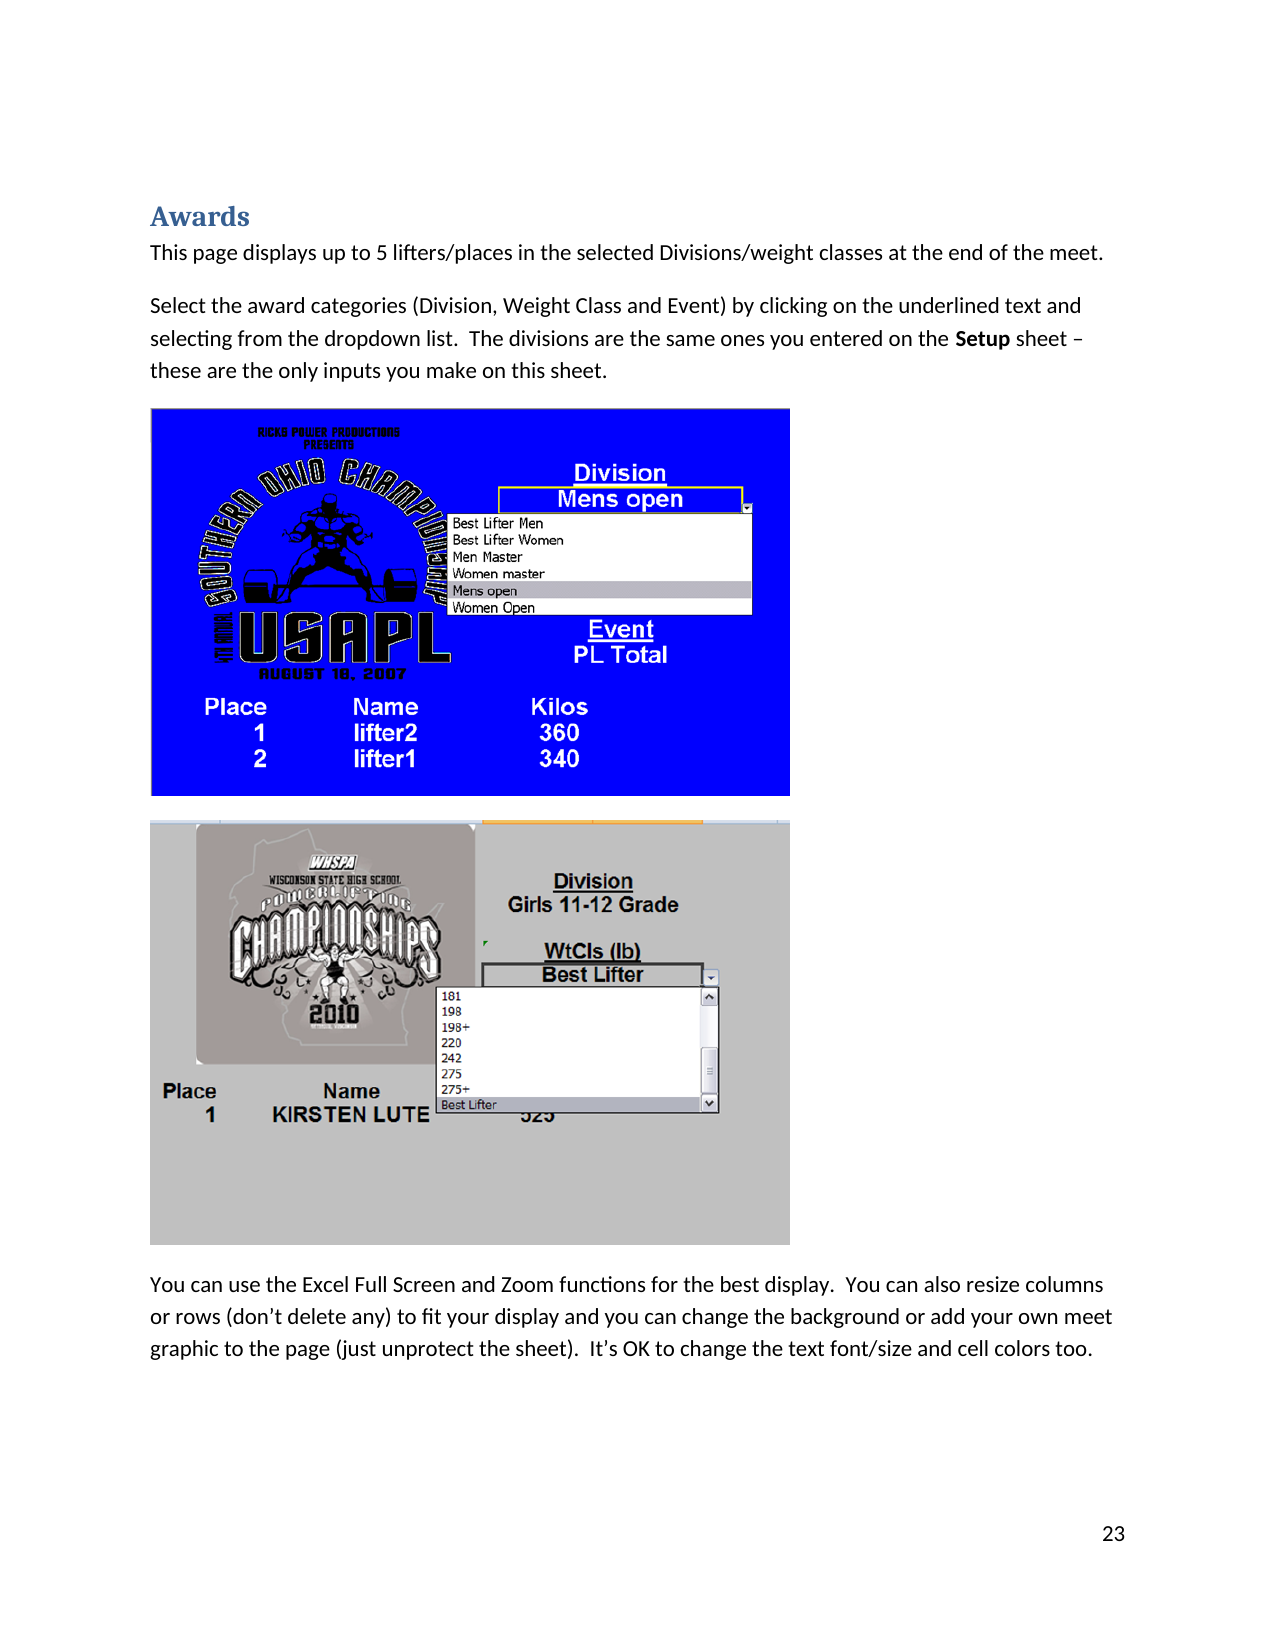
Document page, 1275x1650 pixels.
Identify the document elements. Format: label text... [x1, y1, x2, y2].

picture [150, 820, 790, 1245]
text Select the award categories (Division, Weight Class and Event) by clicking on the underlined text and selecting from the dropdown list. The divisions are the same ones you entered on the Setup sheet – these are the only inputs you make on this sheet. [150, 292, 1125, 384]
picture [150, 408, 790, 796]
text You can use the Excel Full Screen and Zoom functions for the best display. You can also resize columns or rows (don’t delete any) to fit your display and you can change the background or add your own meet graphic to the page (just unprotect the sheet). It’s OK to change the text font/size and cell colors too. [150, 1270, 1125, 1362]
text This page displays up to 5 lifters/places in the selected Divisions/weight classes at the end of the meet. [150, 238, 1125, 267]
subtitle Awards [150, 200, 1125, 233]
